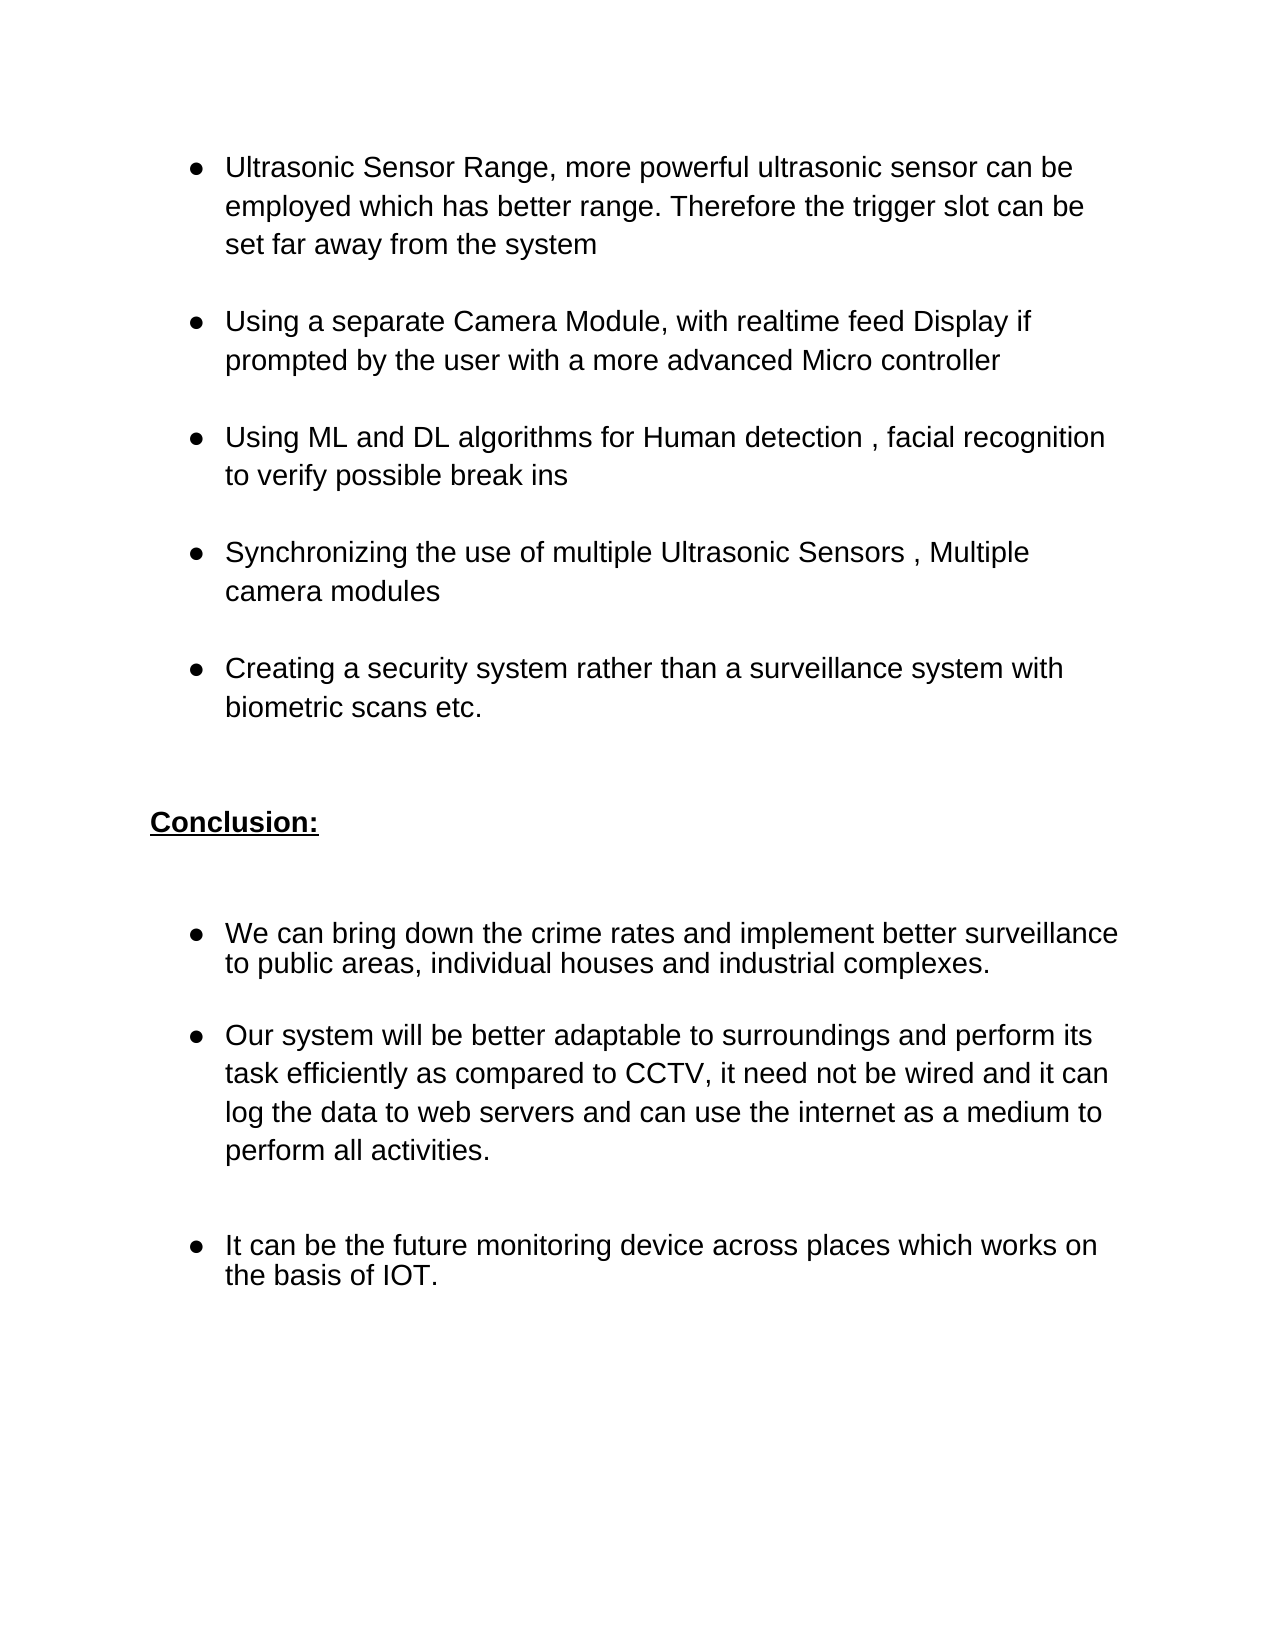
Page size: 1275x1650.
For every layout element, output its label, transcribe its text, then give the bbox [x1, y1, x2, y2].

list It can be the future monitoring device across places which works on the basis of IOT. [187, 1231, 1125, 1292]
text Conclusion: [150, 805, 1125, 839]
list We can bring down the crime rates and implement better surveillance to public areas, individual houses and industrial complexes. [187, 919, 1125, 979]
list Using a separate Camera Module, with realtime feed Display if prompted by the user with a more advanced Micro controller [187, 304, 1125, 376]
list Our system will be better adaptable to surroundings and perform its task efficiently as compared to CCTV, it need not be wired and it can log the data to web servers and can use the internet as a medium to perform all activities. [187, 1018, 1125, 1167]
list Synchronizing the use of multiple Ultrasonic Sensors , Multiple camera modules [187, 535, 1125, 607]
list Creating a security system rather than a surveillance system with biometric scans etc. [187, 651, 1125, 723]
list Ultrasonic Sensor Range, more powerful ultrasonic sensor can be employed which has better range. Therefore the trigger slot can be set far away from the system [187, 150, 1125, 261]
list Using ML and DL algorithms for Human detection , facial recognition to verify possible break ins [187, 420, 1125, 492]
